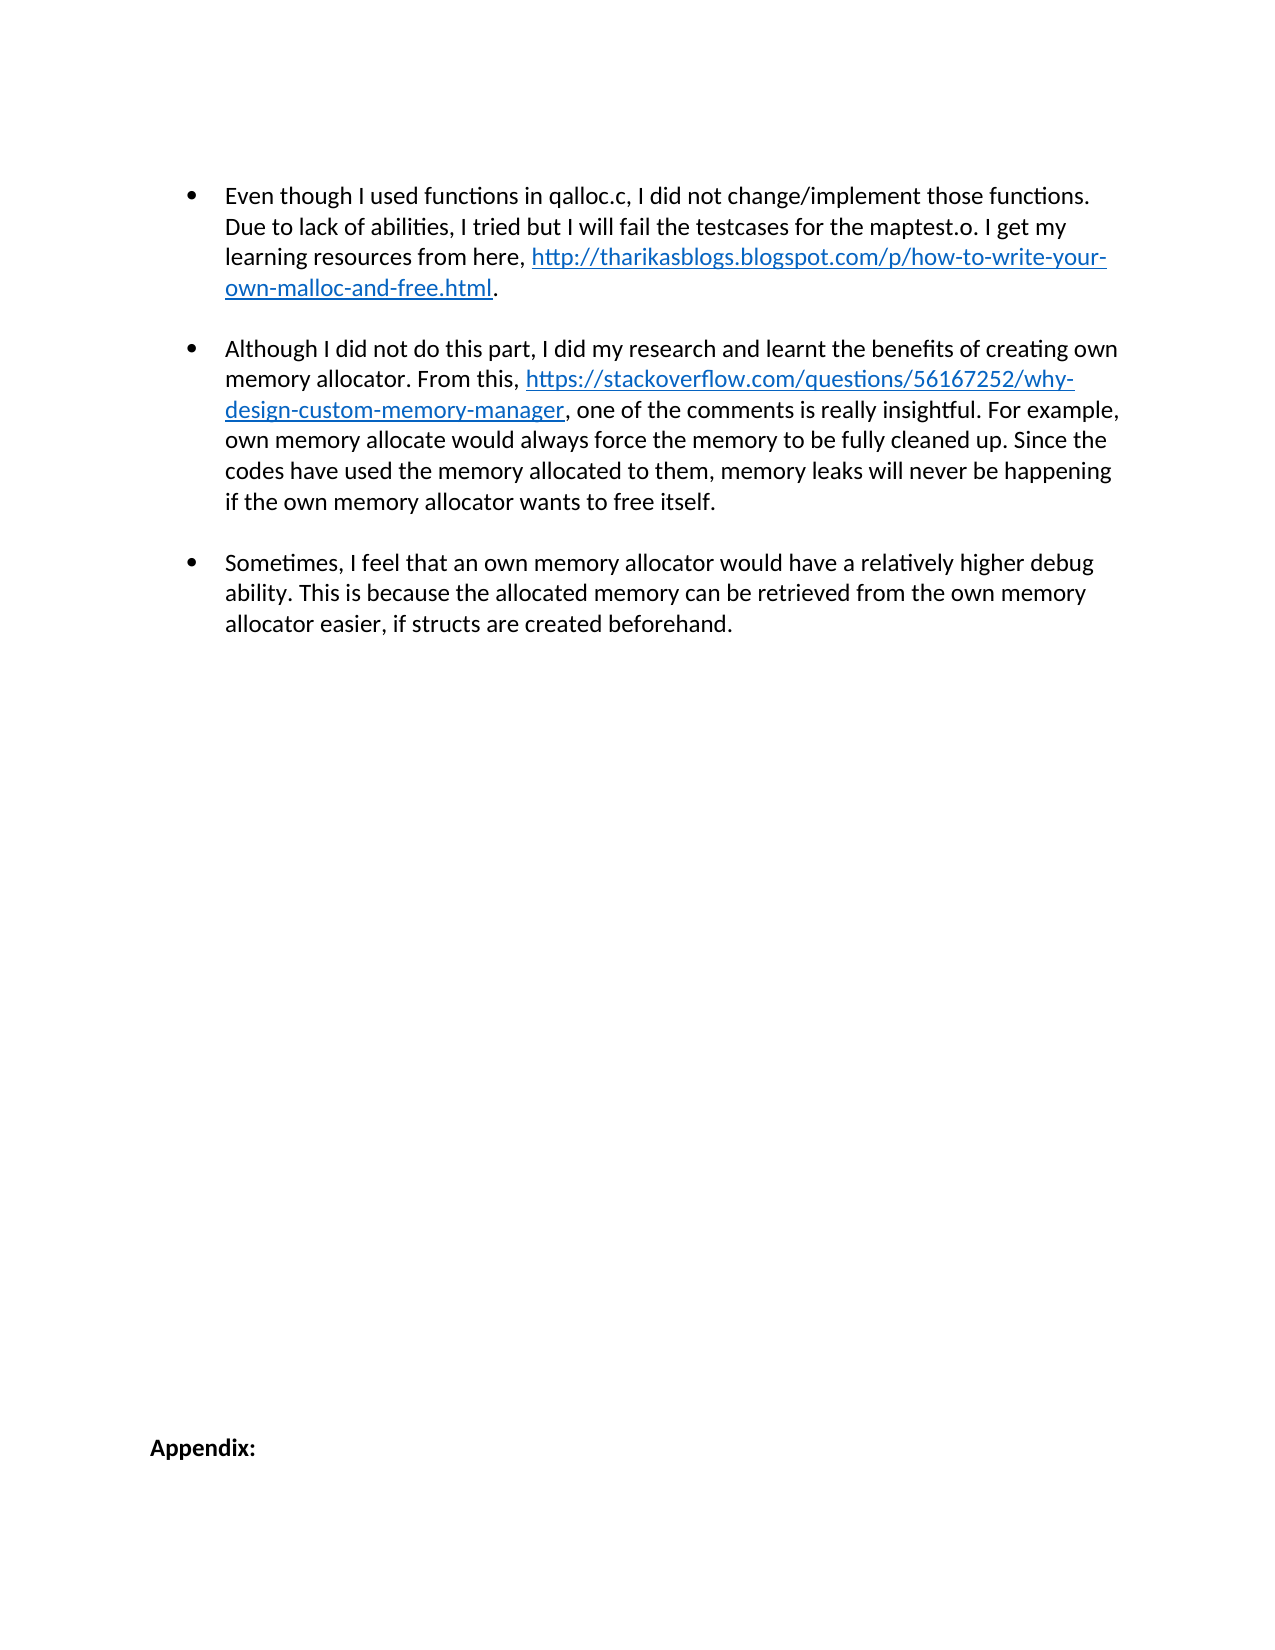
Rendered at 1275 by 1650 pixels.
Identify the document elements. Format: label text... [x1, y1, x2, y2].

list Sometimes, I feel that an own memory allocator would have a relatively higher debug ability. This is because the allocated memory can be retrieved from the own memory allocator easier, if structs are created beforehand. [187, 547, 1125, 638]
text Appendix: [150, 1432, 1125, 1462]
list Although I did not do this part, I did my research and learnt the benefits of creating own memory allocator. From this, https://stackoverflow.com/questions/56167252/why-design-custom-memory-manager, one of the comments is really insightful. For example, own memory allocate would always force the memory to be fully cleaned up. Since the codes have used the memory allocated to them, memory leaks will never be happening if the own memory allocator wants to free itself. [187, 333, 1125, 516]
list Even though I used functions in qalloc.c, I did not change/implement those functions. Due to lack of abilities, I tried but I will fail the testcases for the maptest.o. I get my learning resources from here, http://tharikasblogs.blogspot.com/p/how-to-write-your-own-malloc-and-free.html. [187, 181, 1125, 303]
